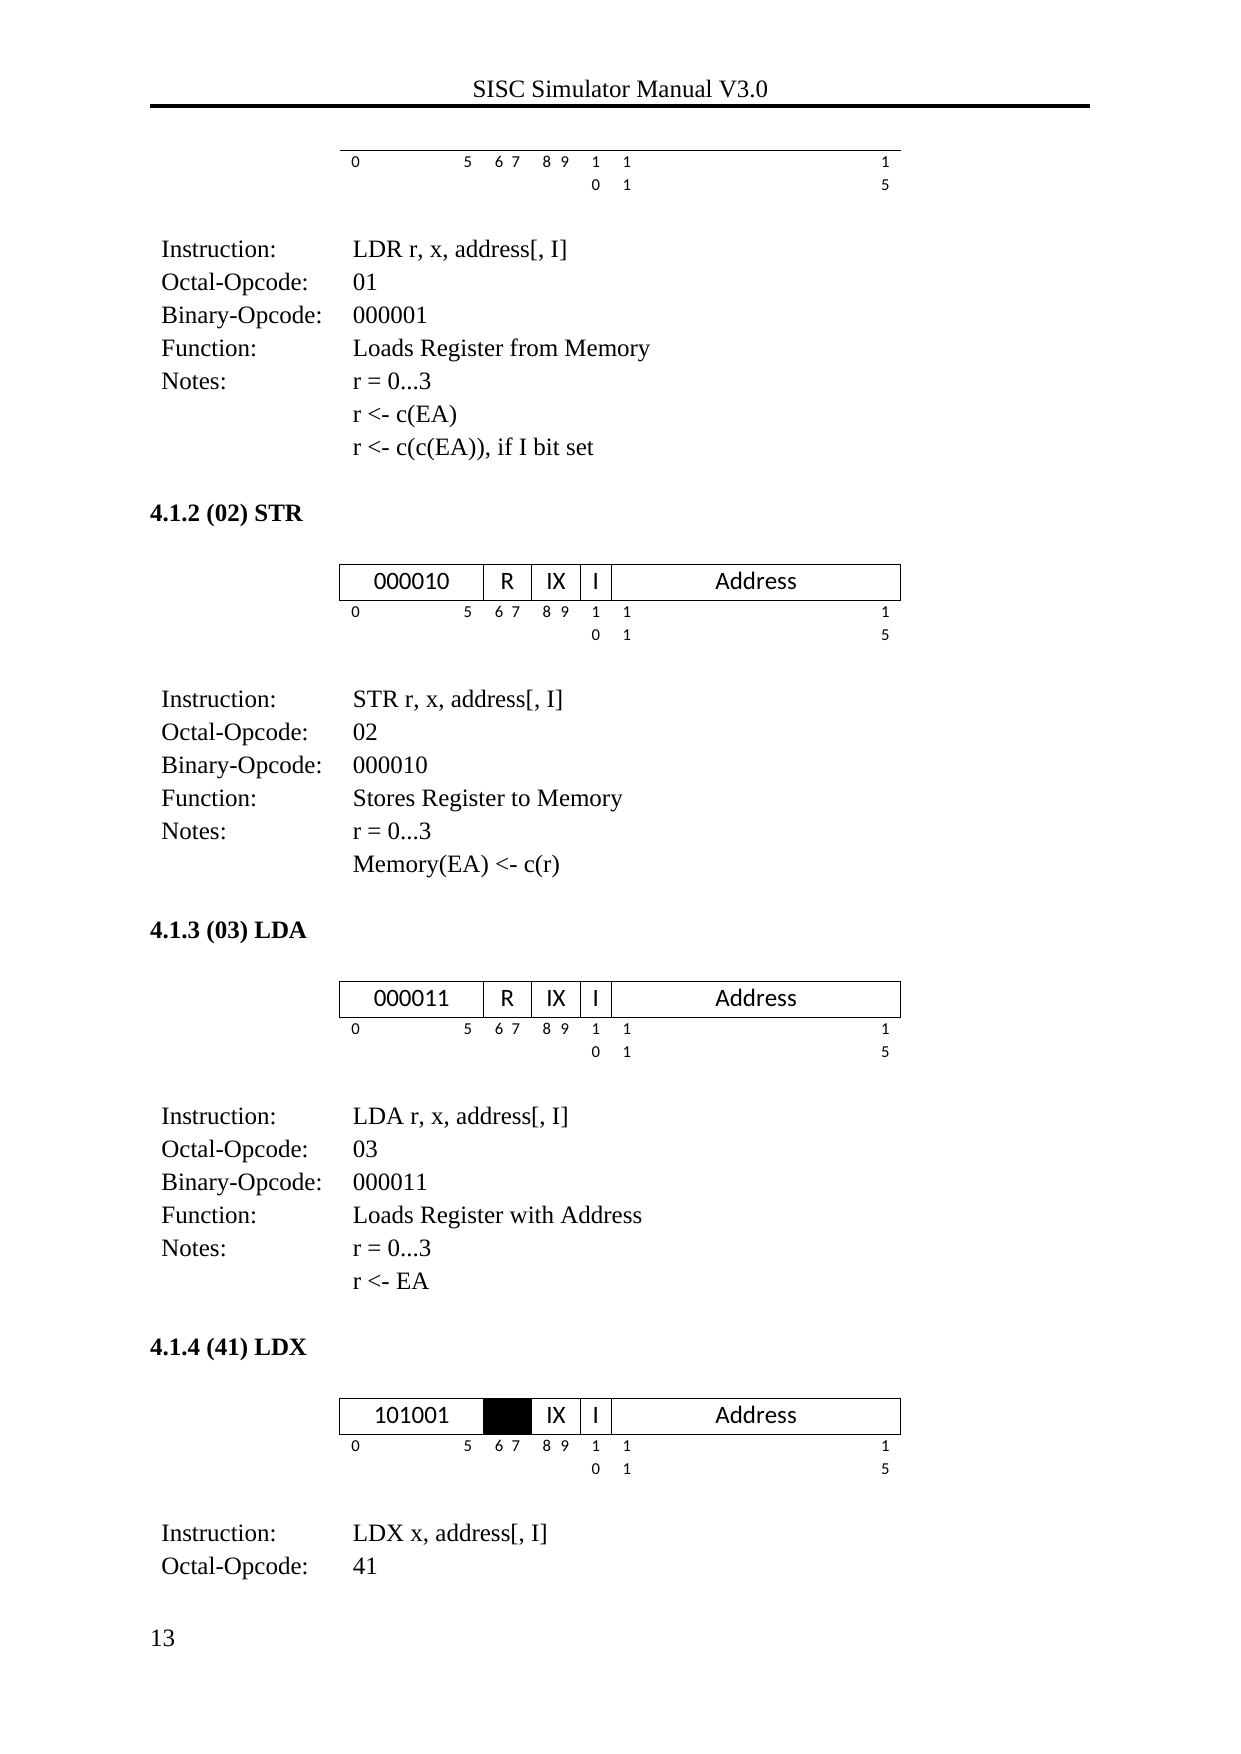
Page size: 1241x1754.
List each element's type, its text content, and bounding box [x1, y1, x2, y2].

table_header STR r, x, address[, I] [341, 684, 784, 717]
table_cell Binary-Opcode: [150, 300, 341, 333]
table_header R [484, 565, 531, 600]
table_cell 1 1 1 5 [611, 151, 901, 199]
subtitle 4.1.4 (41) LDX [150, 1332, 1090, 1361]
table_cell 01 [341, 267, 784, 300]
table_header Instruction: [150, 234, 341, 267]
table_header Instruction: [150, 1518, 341, 1551]
table_cell 8 9 [531, 601, 580, 649]
table_header 101001 [340, 1399, 483, 1434]
table_cell 1 1 1 5 [611, 1435, 901, 1483]
table_header I [581, 565, 611, 600]
table_cell 000010 [341, 750, 784, 783]
table_cell Loads Register with Address [341, 1200, 784, 1233]
table_header Instruction: [150, 684, 341, 717]
table_cell 0 5 [340, 1018, 483, 1066]
table_cell Octal-Opcode: [150, 267, 341, 300]
table_header 000011 [340, 982, 483, 1017]
table_cell 6 7 [483, 1435, 531, 1483]
table_cell 1 0 [580, 601, 611, 649]
table_cell 1 0 [580, 1018, 611, 1066]
table_header I [581, 982, 611, 1017]
table_header IX [532, 565, 580, 600]
table_cell 8 9 [531, 151, 580, 199]
table_header IX [532, 1399, 580, 1434]
table_cell 6 7 [483, 1018, 531, 1066]
table_header 000010 [340, 565, 483, 600]
table_header LDA r, x, address[, I] [341, 1101, 784, 1134]
table_cell Loads Register from Memory [341, 333, 784, 366]
table_cell Notes: [150, 816, 341, 882]
table_cell Binary-Opcode: [150, 750, 341, 783]
table_cell Notes: [150, 1233, 341, 1299]
table_cell 6 7 [483, 151, 531, 199]
table_cell 0 5 [340, 1435, 483, 1483]
table_header [484, 1399, 531, 1434]
table_cell 1 0 [580, 151, 611, 199]
table_cell 8 9 [531, 1435, 580, 1483]
table_cell 1 1 1 5 [611, 1018, 901, 1066]
table_cell 0 5 [340, 151, 483, 199]
table_header Instruction: [150, 1101, 341, 1134]
table_cell 000001 [341, 300, 784, 333]
table_cell r = 0...3 Memory(EA) <- c(r) [341, 816, 784, 882]
table_header LDR r, x, address[, I] [341, 234, 784, 267]
table_header Address [612, 1399, 900, 1434]
table_cell 000011 [341, 1167, 784, 1200]
table_cell Stores Register to Memory [341, 783, 784, 816]
table_cell Notes: [150, 366, 341, 465]
table_cell Octal-Opcode: [150, 1134, 341, 1167]
table_header Address [612, 982, 900, 1017]
table_cell 41 [341, 1551, 784, 1584]
table_cell 6 7 [483, 601, 531, 649]
table_cell 0 5 [340, 601, 483, 649]
subtitle 4.1.2 (02) STR [150, 498, 1090, 527]
table_cell Function: [150, 1200, 341, 1233]
table_cell Octal-Opcode: [150, 1551, 341, 1584]
table_header I [581, 1399, 611, 1434]
table_header R [484, 982, 531, 1017]
table_header Address [612, 565, 900, 600]
table_cell 02 [341, 717, 784, 750]
table_cell Function: [150, 783, 341, 816]
table_cell Binary-Opcode: [150, 1167, 341, 1200]
subtitle 4.1.3 (03) LDA [150, 915, 1090, 944]
table_cell r = 0...3 r <- EA [341, 1233, 784, 1299]
table_cell 8 9 [531, 1018, 580, 1066]
table_cell r = 0...3 r <- c(EA) r <- c(c(EA)), if I bit set [341, 366, 784, 465]
table_cell 1 1 1 5 [611, 601, 901, 649]
table_cell 1 0 [580, 1435, 611, 1483]
table_header LDX x, address[, I] [341, 1518, 784, 1551]
table_cell Function: [150, 333, 341, 366]
table_header IX [532, 982, 580, 1017]
table_cell Octal-Opcode: [150, 717, 341, 750]
table_cell 03 [341, 1134, 784, 1167]
